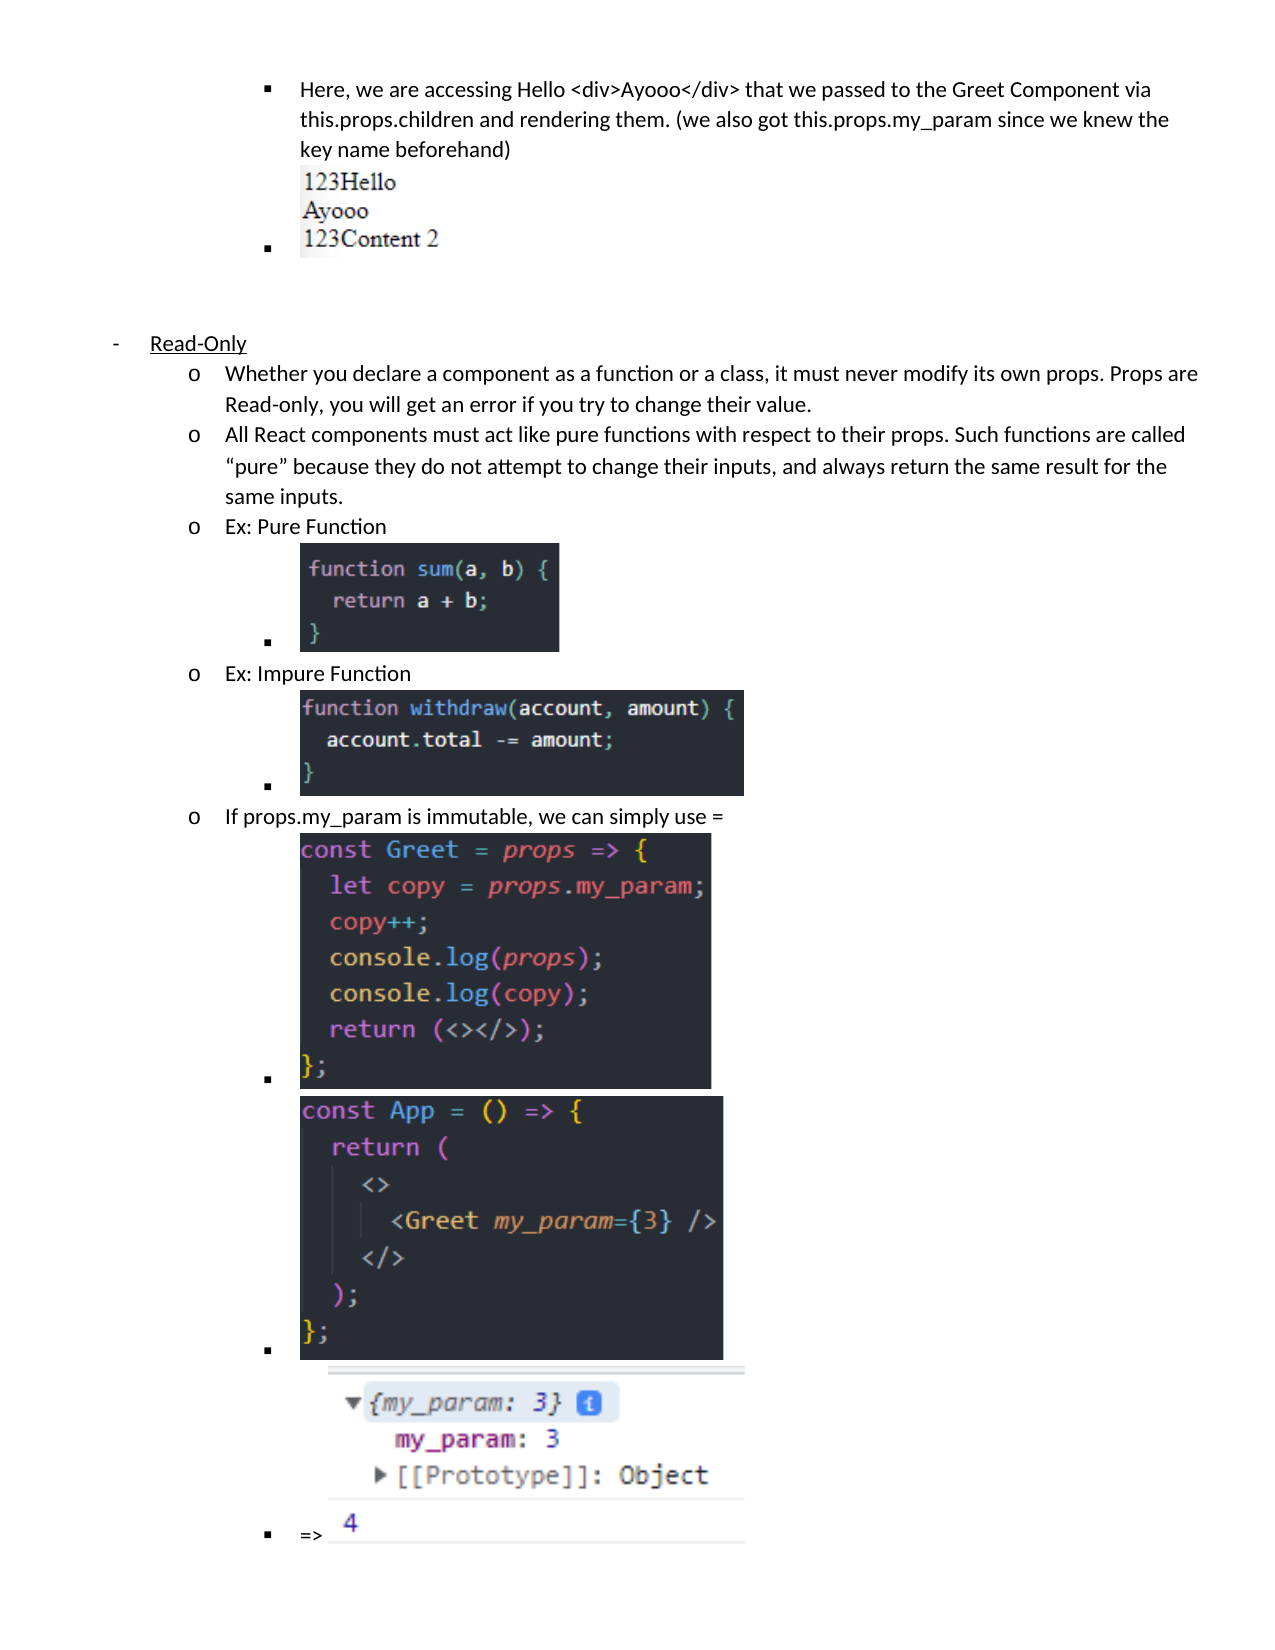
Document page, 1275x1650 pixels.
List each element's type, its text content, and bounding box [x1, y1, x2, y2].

picture [300, 833, 712, 1089]
list Here, we are accessing Hello <div>Ayooo</div> that we passed to the Greet Component via this.props.children and rendering them. (we also got this.props.my_param since we knew the key name beforehand) [262, 75, 1200, 163]
list All React components must act like pure functions with respect to their props. Such functions are called “pure” because they do not attempt to change their inputs, and always return the same result for the same inputs. [187, 421, 1200, 510]
list If props.my_param is immutable, we can simply use = [187, 802, 1200, 832]
list Ex: Impure Function [187, 659, 1200, 688]
picture [328, 1366, 745, 1544]
list Read-Only [112, 329, 1200, 357]
list Whether you declare a component as a function or a class, it must never modify its own props. Props are Read-only, you will get an error if you try to change their value. [187, 359, 1200, 418]
picture [300, 543, 560, 652]
picture [300, 1096, 724, 1360]
list Ex: Pure Function [187, 512, 1200, 541]
picture [300, 690, 744, 796]
picture [300, 165, 446, 258]
